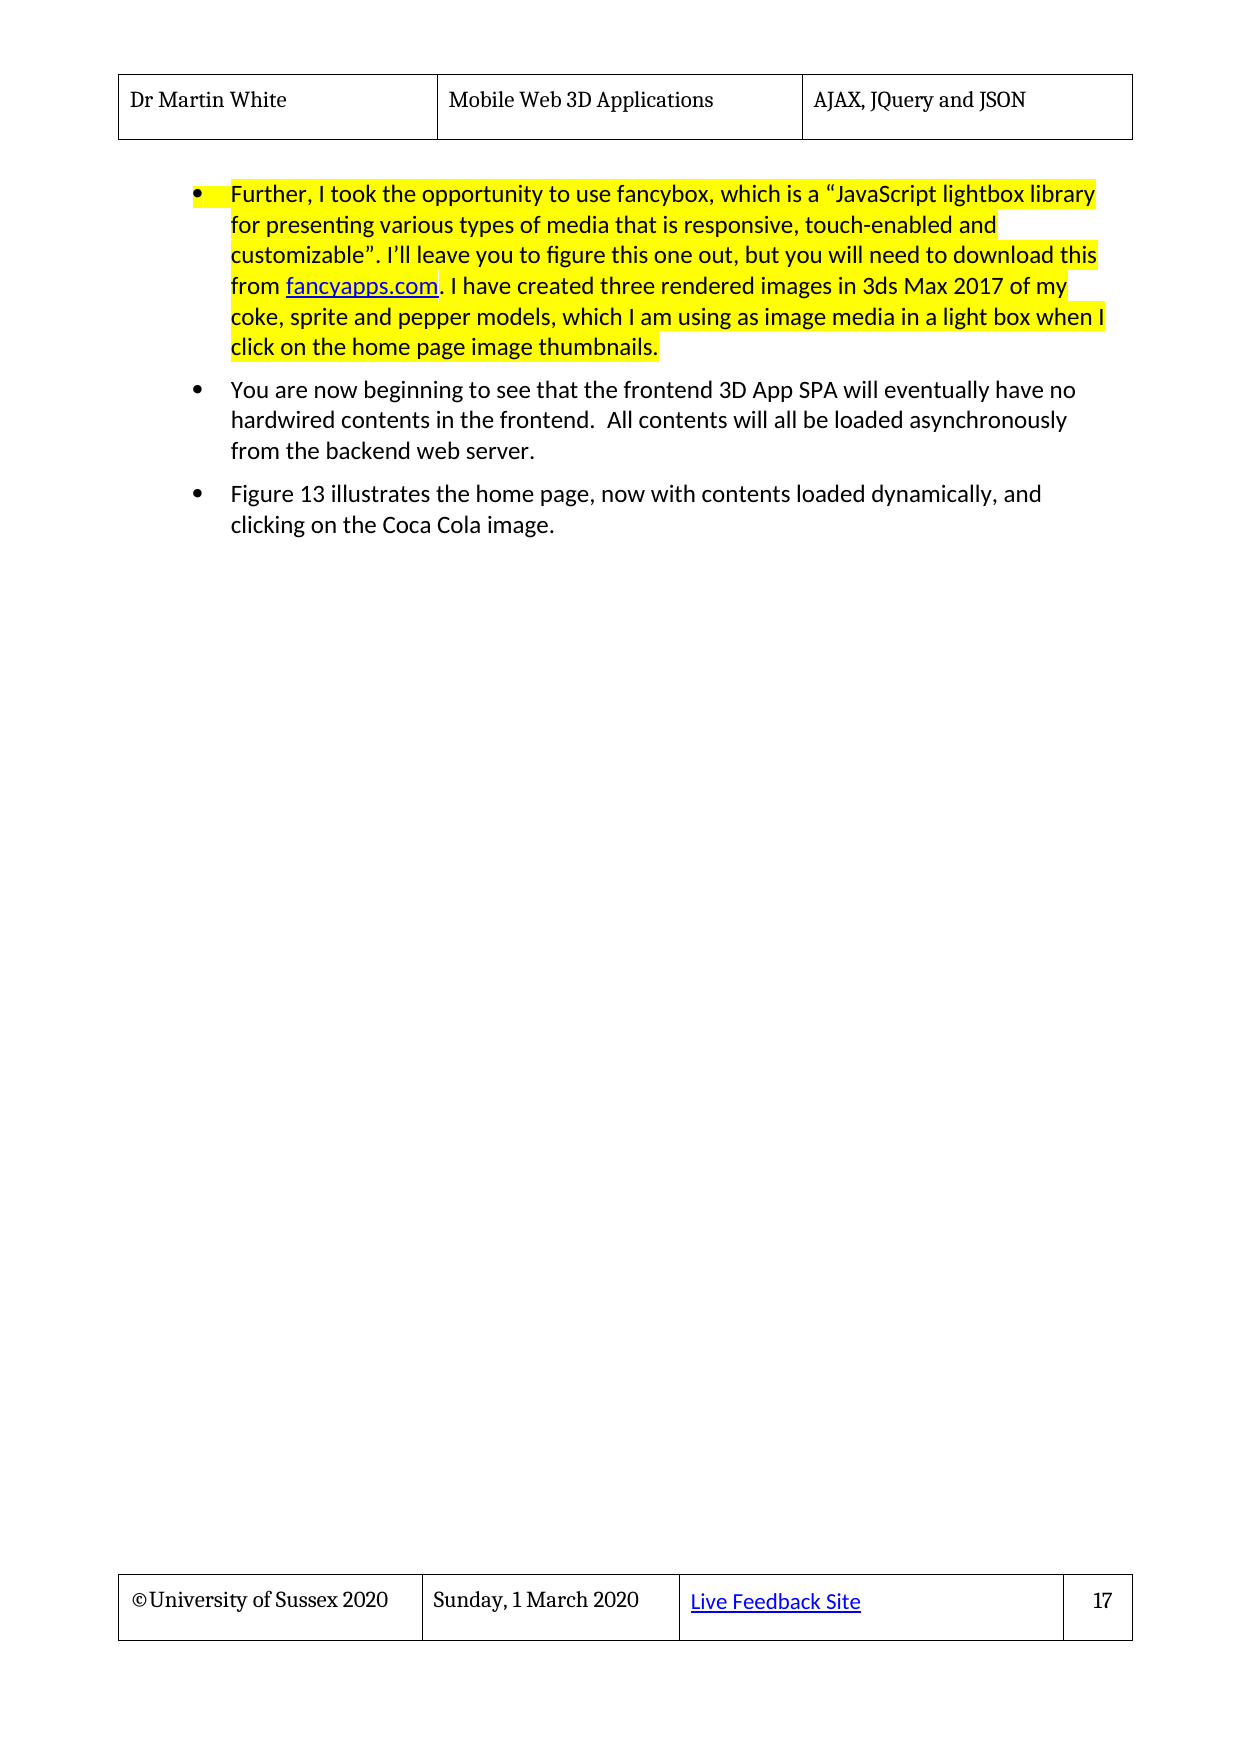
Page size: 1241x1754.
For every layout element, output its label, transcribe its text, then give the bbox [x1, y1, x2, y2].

list Figure 13 illustrates the home page, now with contents loaded dynamically, and clicking on the Coca Cola image. [193, 478, 1122, 539]
list You are now beginning to see that the frontend 3D App SPA will eventually have no hardwired contents in the frontend. All contents will all be loaded asynchronously from the backend web server. [193, 374, 1122, 466]
list Further, I took the opportunity to use fancybox, which is a “JavaScript lightbox library for presenting various types of media that is responsive, touch-enabled and customizable”. I’ll leave you to figure this one out, but you will need to download this from fancyapps.com. I have created three rendered images in 3ds Max 2017 of my coke, sprite and pepper models, which I am using as image media in a light box when I click on the home page image thumbnails. [193, 178, 1122, 362]
